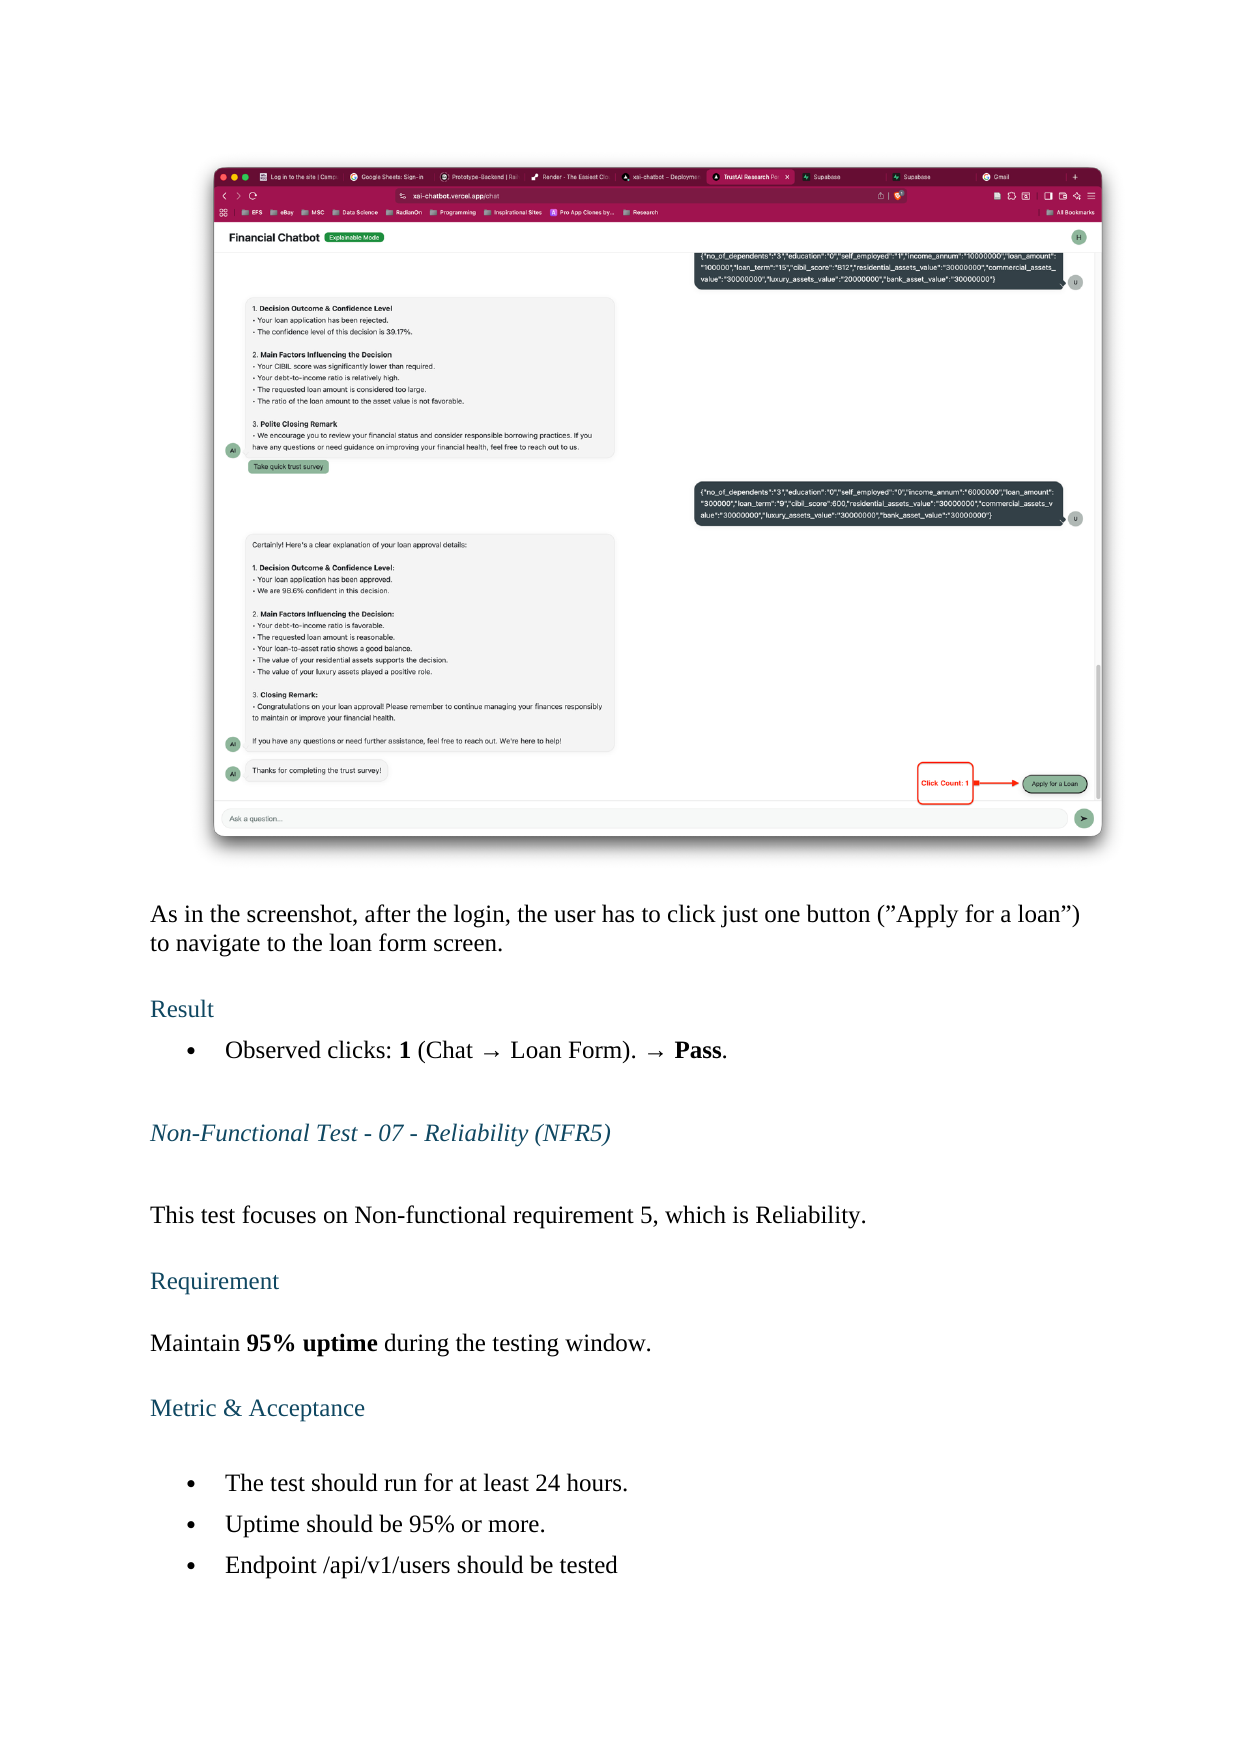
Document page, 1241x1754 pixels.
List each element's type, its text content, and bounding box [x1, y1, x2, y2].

list The test should run for at least 24 hours. [187, 1468, 1090, 1496]
text As in the screenshot, after the login, the user has to click just one button (”Apply for a loan”) to navigate to the loan form screen. [150, 899, 1090, 957]
subtitle Non-Functional Test - 07 - Reliability (NFR5) [150, 1118, 1090, 1146]
picture [187, 150, 1128, 871]
list Observed clicks: 1 (Chat → Loan Form). → Pass. [187, 1035, 1090, 1064]
subtitle Requirement [150, 1266, 1090, 1295]
subtitle Result [150, 994, 1090, 1023]
list Endpoint /api/v1/users should be tested [187, 1550, 1090, 1579]
subtitle Metric & Acceptance [150, 1393, 1090, 1422]
text Maintain 95% uptime during the testing window. [150, 1328, 1090, 1356]
text This test focuses on Non-functional requirement 5, which is Reliability. [150, 1200, 1090, 1229]
list Uptime should be 95% or more. [187, 1509, 1090, 1538]
